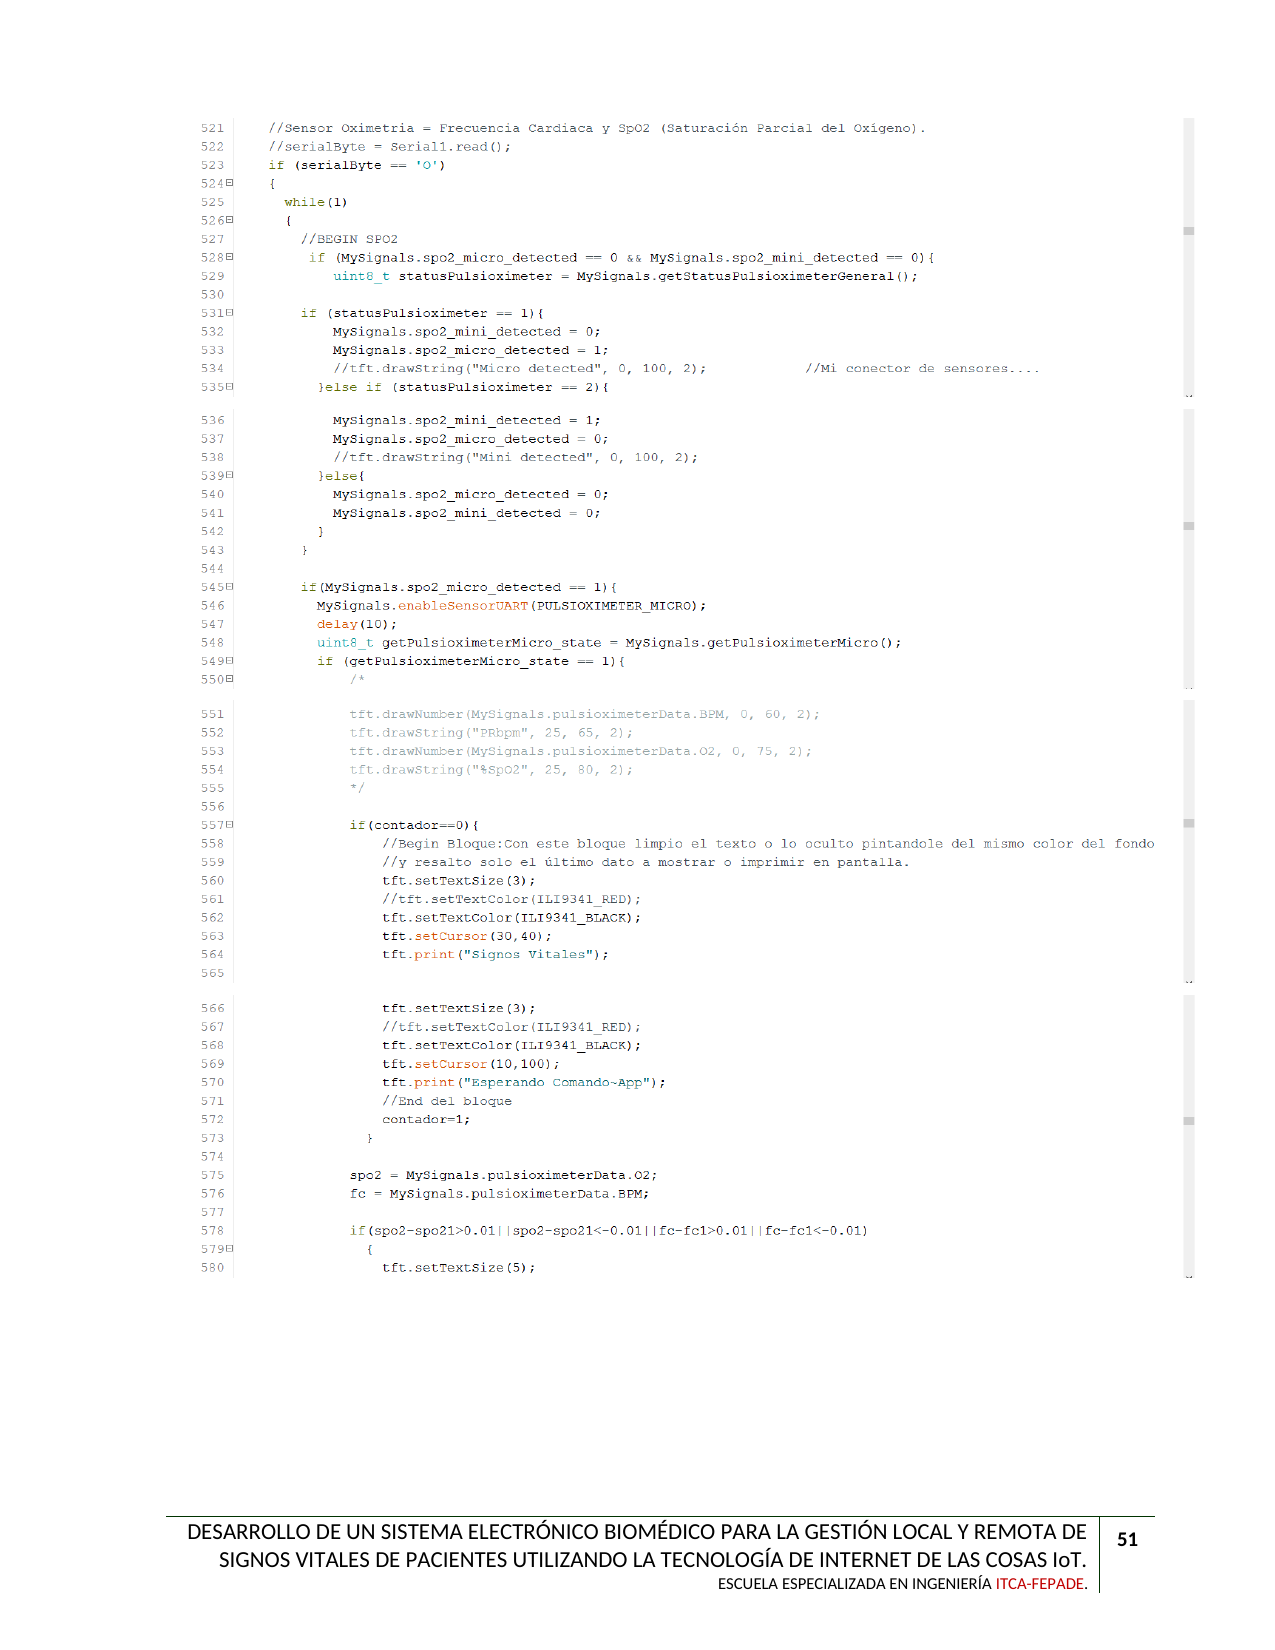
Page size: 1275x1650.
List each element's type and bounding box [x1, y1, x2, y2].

picture [185, 409, 1195, 689]
picture [185, 995, 1195, 1278]
picture [185, 118, 1195, 397]
picture [185, 700, 1195, 983]
